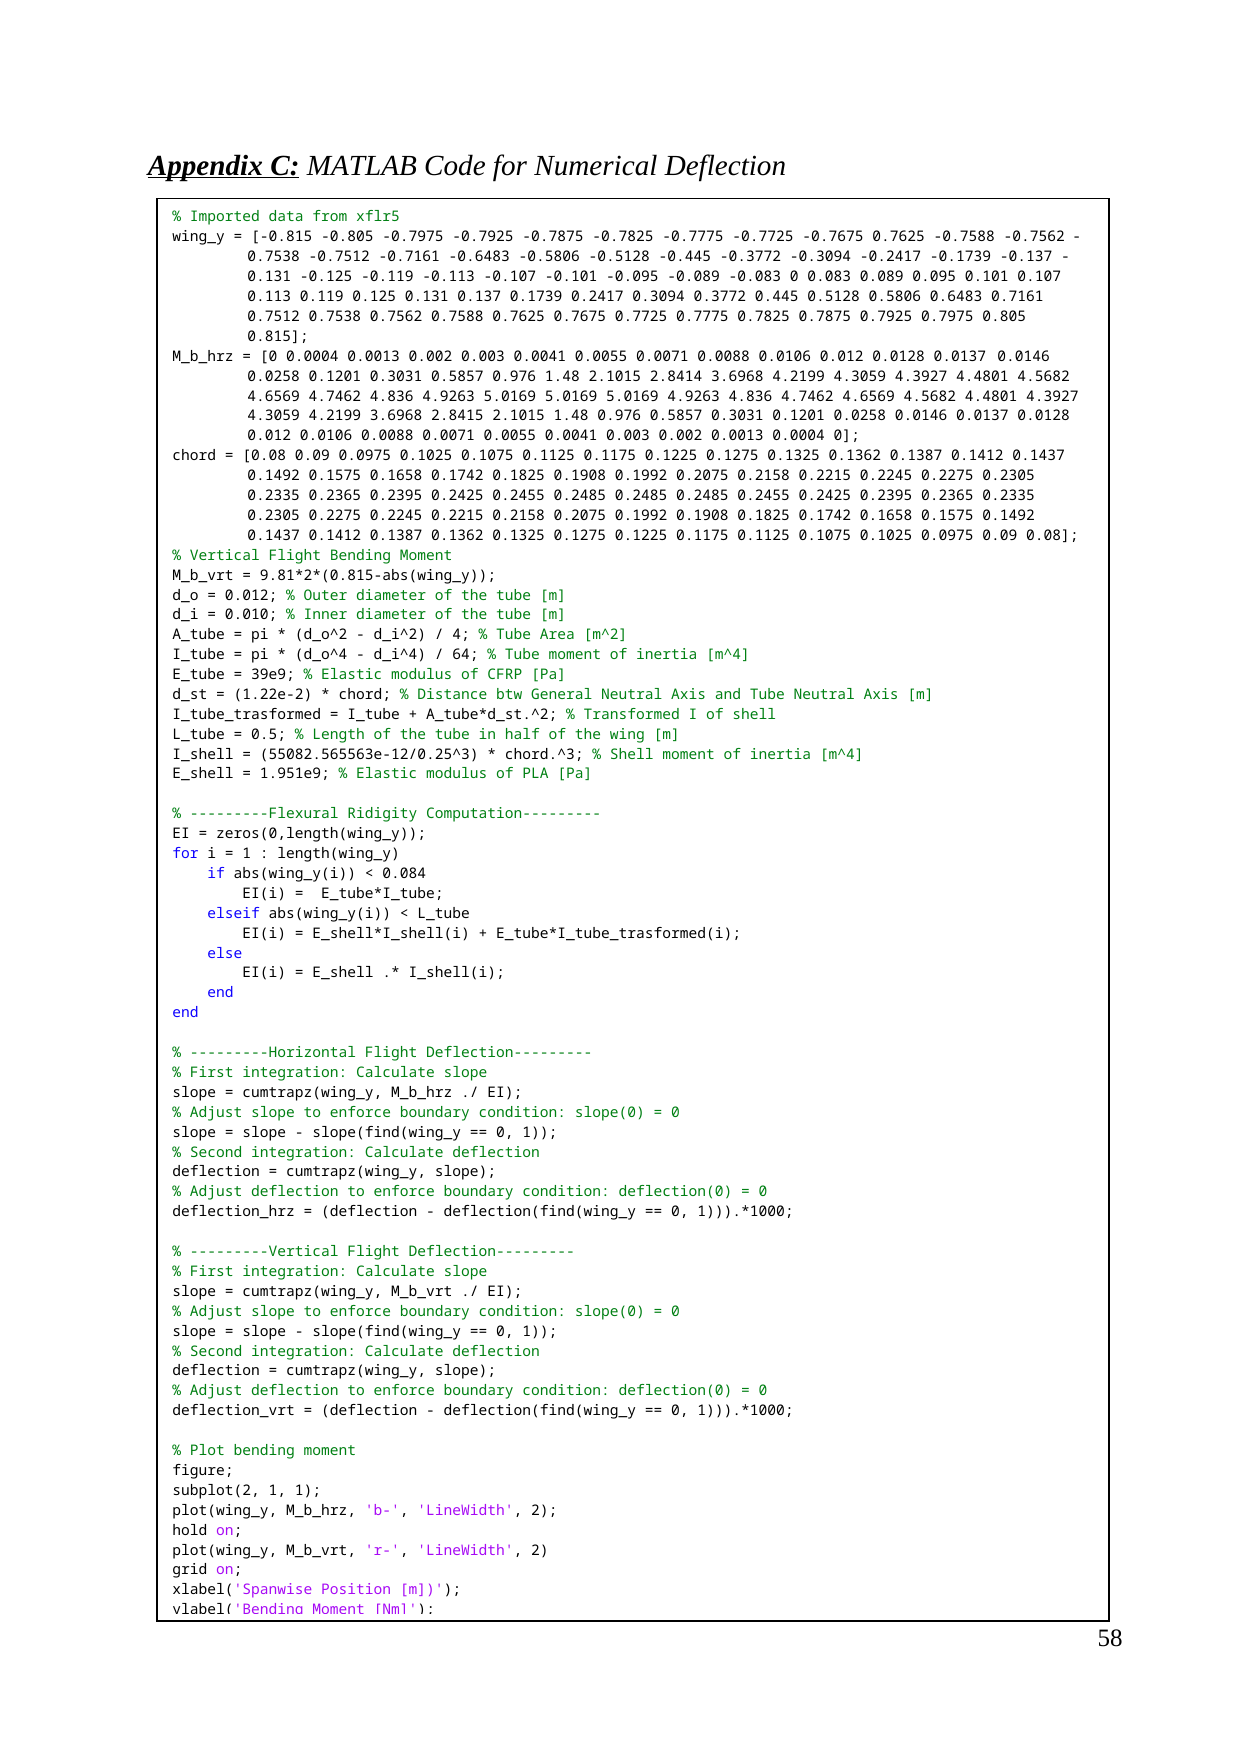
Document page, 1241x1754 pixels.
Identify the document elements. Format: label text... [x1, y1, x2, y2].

text Appendix C: MATLAB Code for Numerical Deflection [148, 148, 1122, 181]
